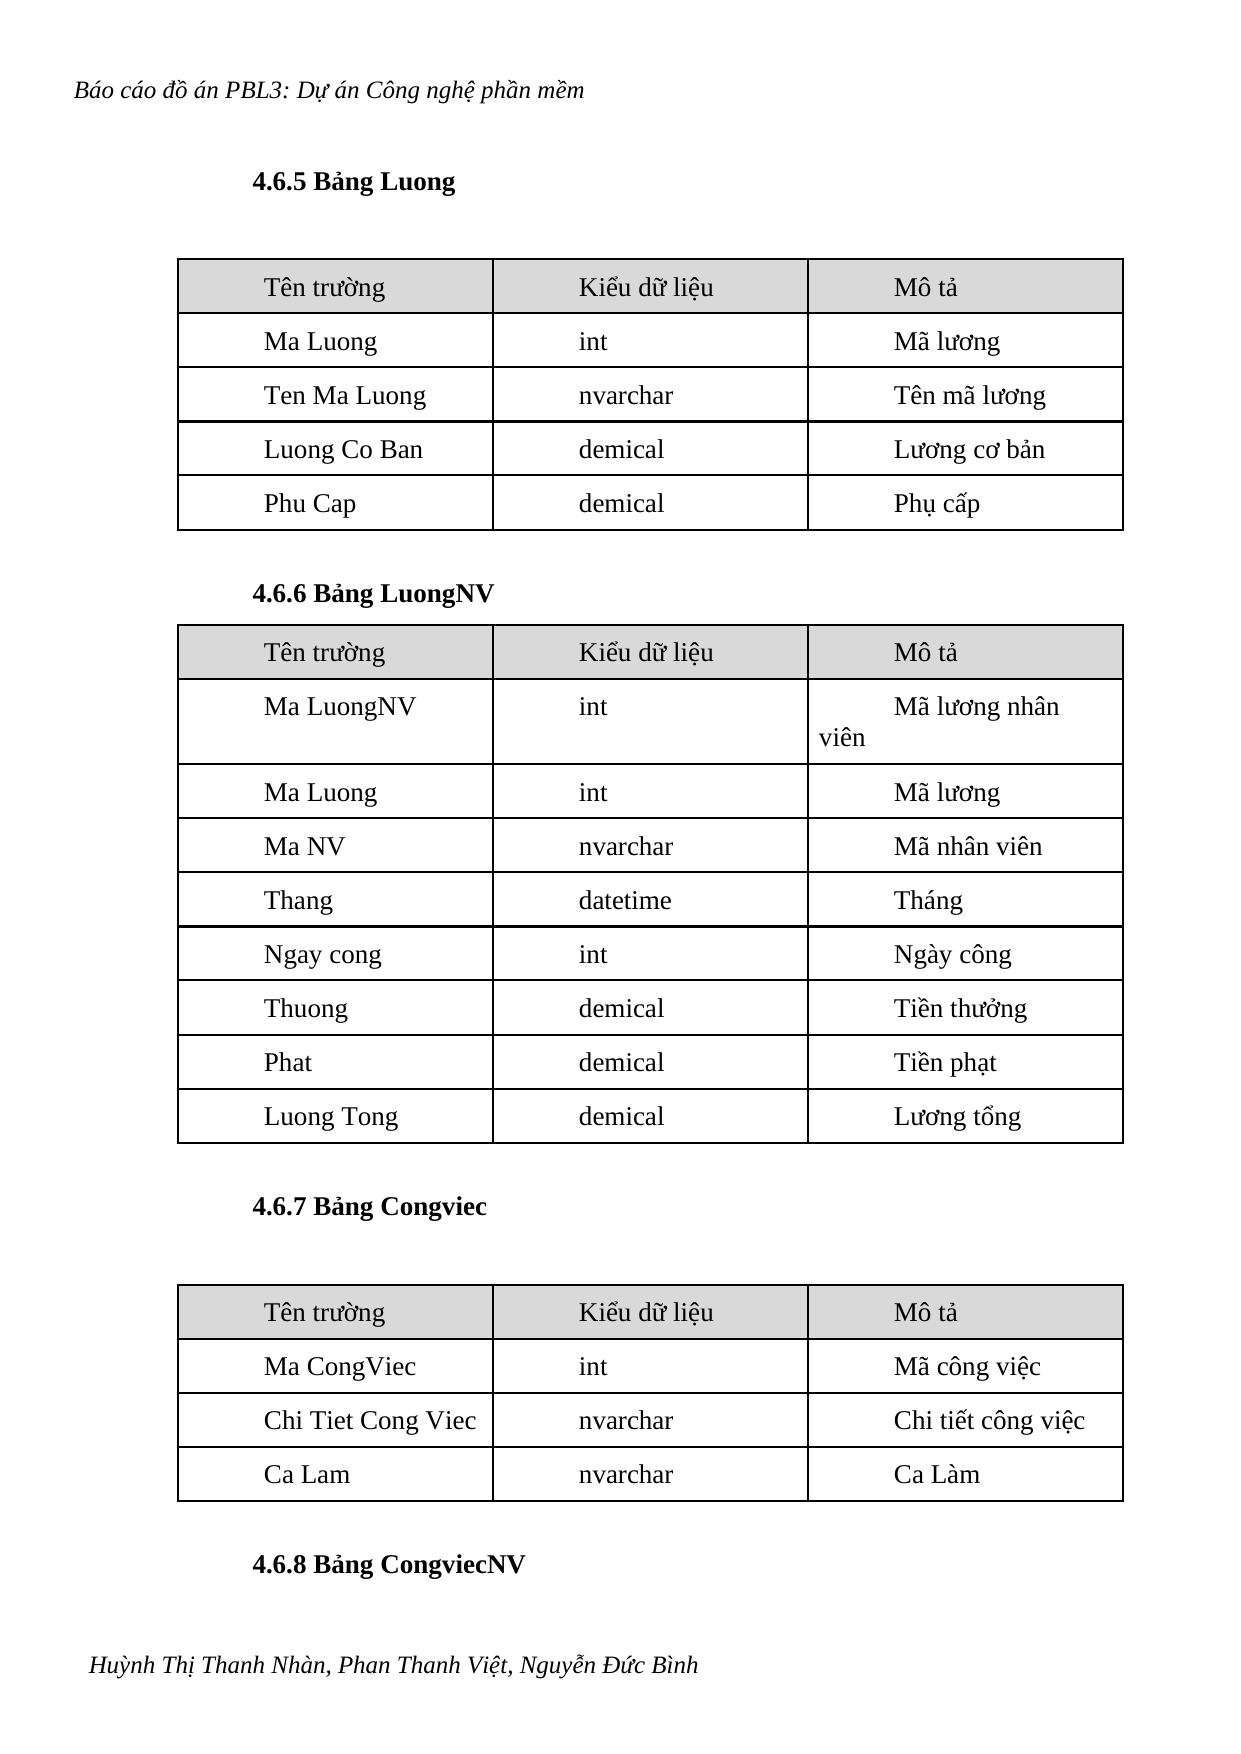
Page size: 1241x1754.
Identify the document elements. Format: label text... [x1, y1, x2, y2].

table_header Kiểu dữ liệu [494, 260, 807, 312]
table_cell nvarchar [494, 819, 807, 871]
table_cell Ma Luong [179, 314, 492, 366]
table_cell Ma CongViec [179, 1340, 492, 1392]
table_cell Ma LuongNV [179, 680, 492, 763]
text 4.6.5 Bảng Luong [177, 165, 1122, 196]
table_header Kiểu dữ liệu [494, 626, 807, 678]
table_cell int [494, 1340, 807, 1392]
table_cell Tên mã lương [809, 368, 1122, 420]
table_cell demical [494, 1036, 807, 1087]
table_header Mô tả [809, 260, 1122, 312]
text 4.6.7 Bảng Congviec [177, 1190, 1122, 1221]
table_header Mô tả [809, 626, 1122, 678]
table_cell Lương cơ bản [809, 423, 1122, 474]
table_header Tên trường [179, 260, 492, 312]
table_cell Ngay cong [179, 928, 492, 979]
text 4.6.6 Bảng LuongNV [177, 577, 1122, 608]
table_cell int [494, 765, 807, 817]
table_cell Mã lương [809, 765, 1122, 817]
table_header Mô tả [809, 1286, 1122, 1338]
table_cell Ca Làm [809, 1448, 1122, 1500]
table_cell int [494, 314, 807, 366]
table_cell demical [494, 981, 807, 1033]
table_cell demical [494, 423, 807, 474]
table_cell Ca Lam [179, 1448, 492, 1500]
table_cell Phụ cấp [809, 476, 1122, 528]
table_cell demical [494, 476, 807, 528]
table_header Tên trường [179, 626, 492, 678]
table_cell int [494, 928, 807, 979]
table_cell Mã công việc [809, 1340, 1122, 1392]
table_cell Tháng [809, 873, 1122, 925]
table_cell Mã nhân viên [809, 819, 1122, 871]
table_cell nvarchar [494, 1448, 807, 1500]
table_cell Ten Ma Luong [179, 368, 492, 420]
table_cell Luong Co Ban [179, 423, 492, 474]
table_cell Chi Tiet Cong Viec [179, 1394, 492, 1446]
table_cell Ngày công [809, 928, 1122, 979]
table_cell Mã lương nhân viên [809, 680, 1122, 763]
table_cell nvarchar [494, 368, 807, 420]
table_header Kiểu dữ liệu [494, 1286, 807, 1338]
table_header Tên trường [179, 1286, 492, 1338]
table_cell Lương tổng [809, 1090, 1122, 1142]
table_cell Thuong [179, 981, 492, 1033]
table_cell Phu Cap [179, 476, 492, 528]
table_cell Ma NV [179, 819, 492, 871]
table_cell Phat [179, 1036, 492, 1087]
table_cell demical [494, 1090, 807, 1142]
text 4.6.8 Bảng CongviecNV [177, 1549, 1122, 1580]
table_cell Ma Luong [179, 765, 492, 817]
table_cell Chi tiết công việc [809, 1394, 1122, 1446]
table_cell nvarchar [494, 1394, 807, 1446]
table_cell Mã lương [809, 314, 1122, 366]
table_cell int [494, 680, 807, 763]
table_cell Thang [179, 873, 492, 925]
table_cell Tiền thưởng [809, 981, 1122, 1033]
table_cell Luong Tong [179, 1090, 492, 1142]
table_cell Tiền phạt [809, 1036, 1122, 1087]
table_cell datetime [494, 873, 807, 925]
